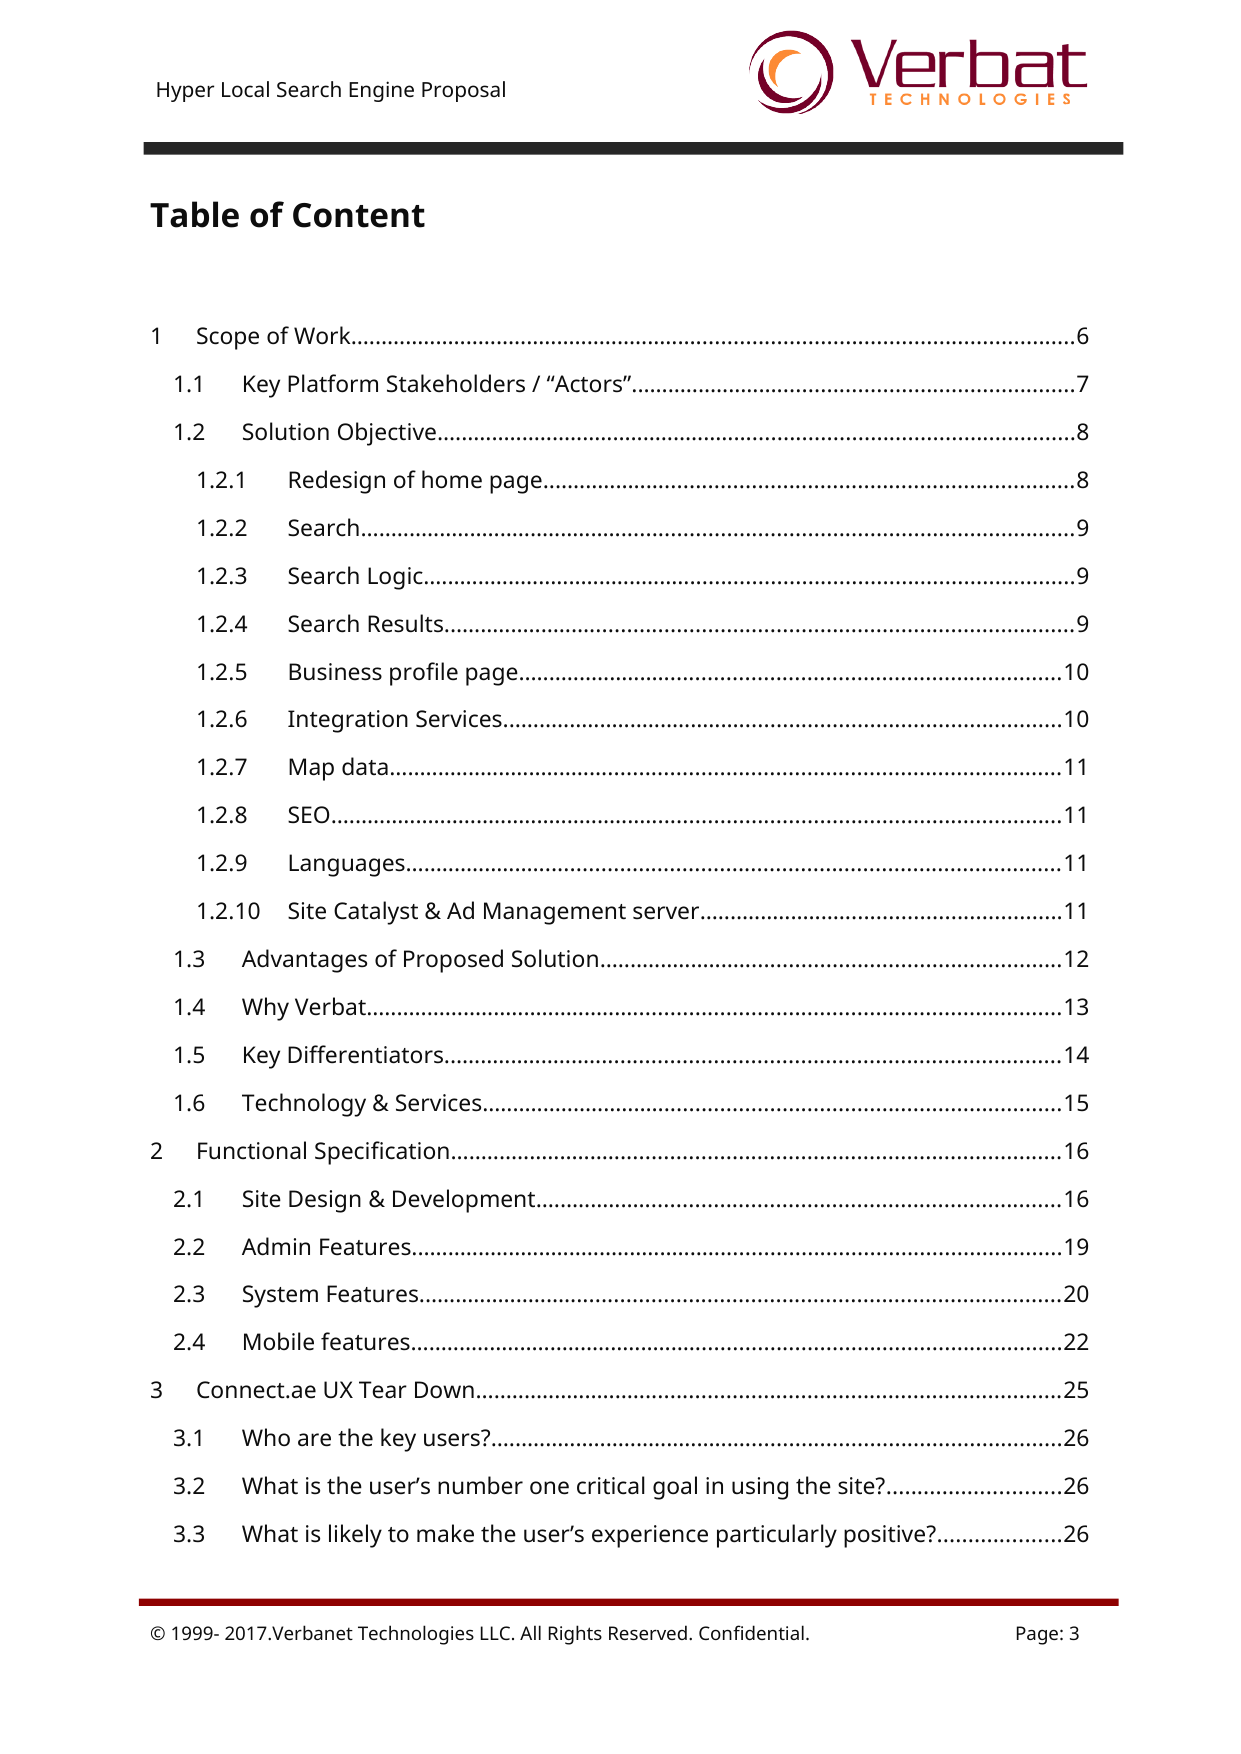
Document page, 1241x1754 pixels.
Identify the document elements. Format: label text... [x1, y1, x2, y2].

text Table of Content [150, 192, 1090, 237]
picture [745, 26, 1089, 114]
